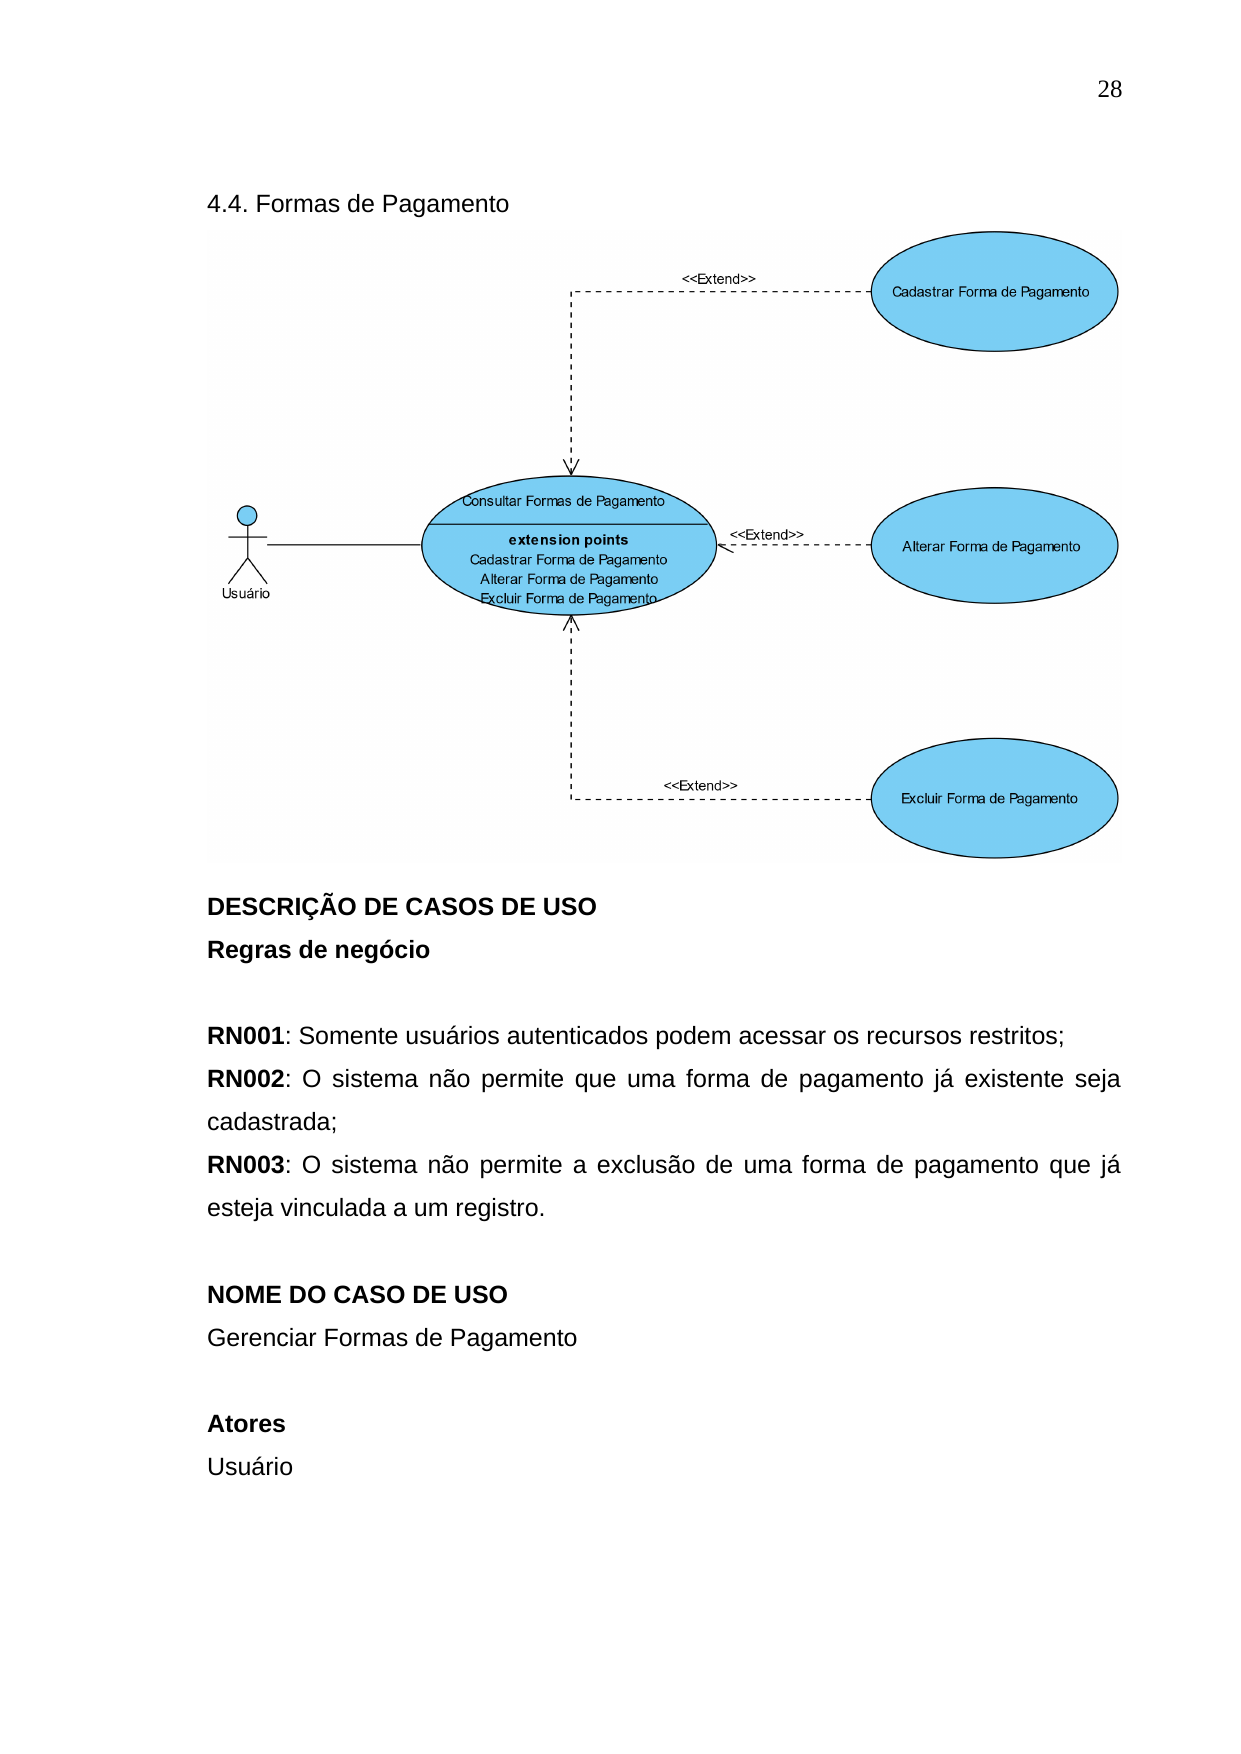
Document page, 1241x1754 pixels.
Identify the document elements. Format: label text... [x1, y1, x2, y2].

picture [206, 230, 1123, 863]
text RN002: O sistema não permite que uma forma de pagamento já existente seja cadastrada; [207, 1064, 1122, 1136]
text RN001: Somente usuários autenticados podem acessar os recursos restritos; [207, 1021, 1122, 1049]
text Gerenciar Formas de Pagamento [207, 1323, 1122, 1351]
text Usuário [207, 1452, 1122, 1481]
text RN003: O sistema não permite a exclusão de uma forma de pagamento que já esteja vinculada a um registro. [207, 1150, 1122, 1222]
text DESCRIÇÃO DE CASOS DE USO [207, 891, 1122, 920]
text NOME DO CASO DE USO [207, 1279, 1122, 1308]
subtitle 4.4. Formas de Pagamento [207, 189, 1122, 217]
text Atores [207, 1409, 1122, 1438]
text Regras de negócio [207, 934, 1122, 963]
